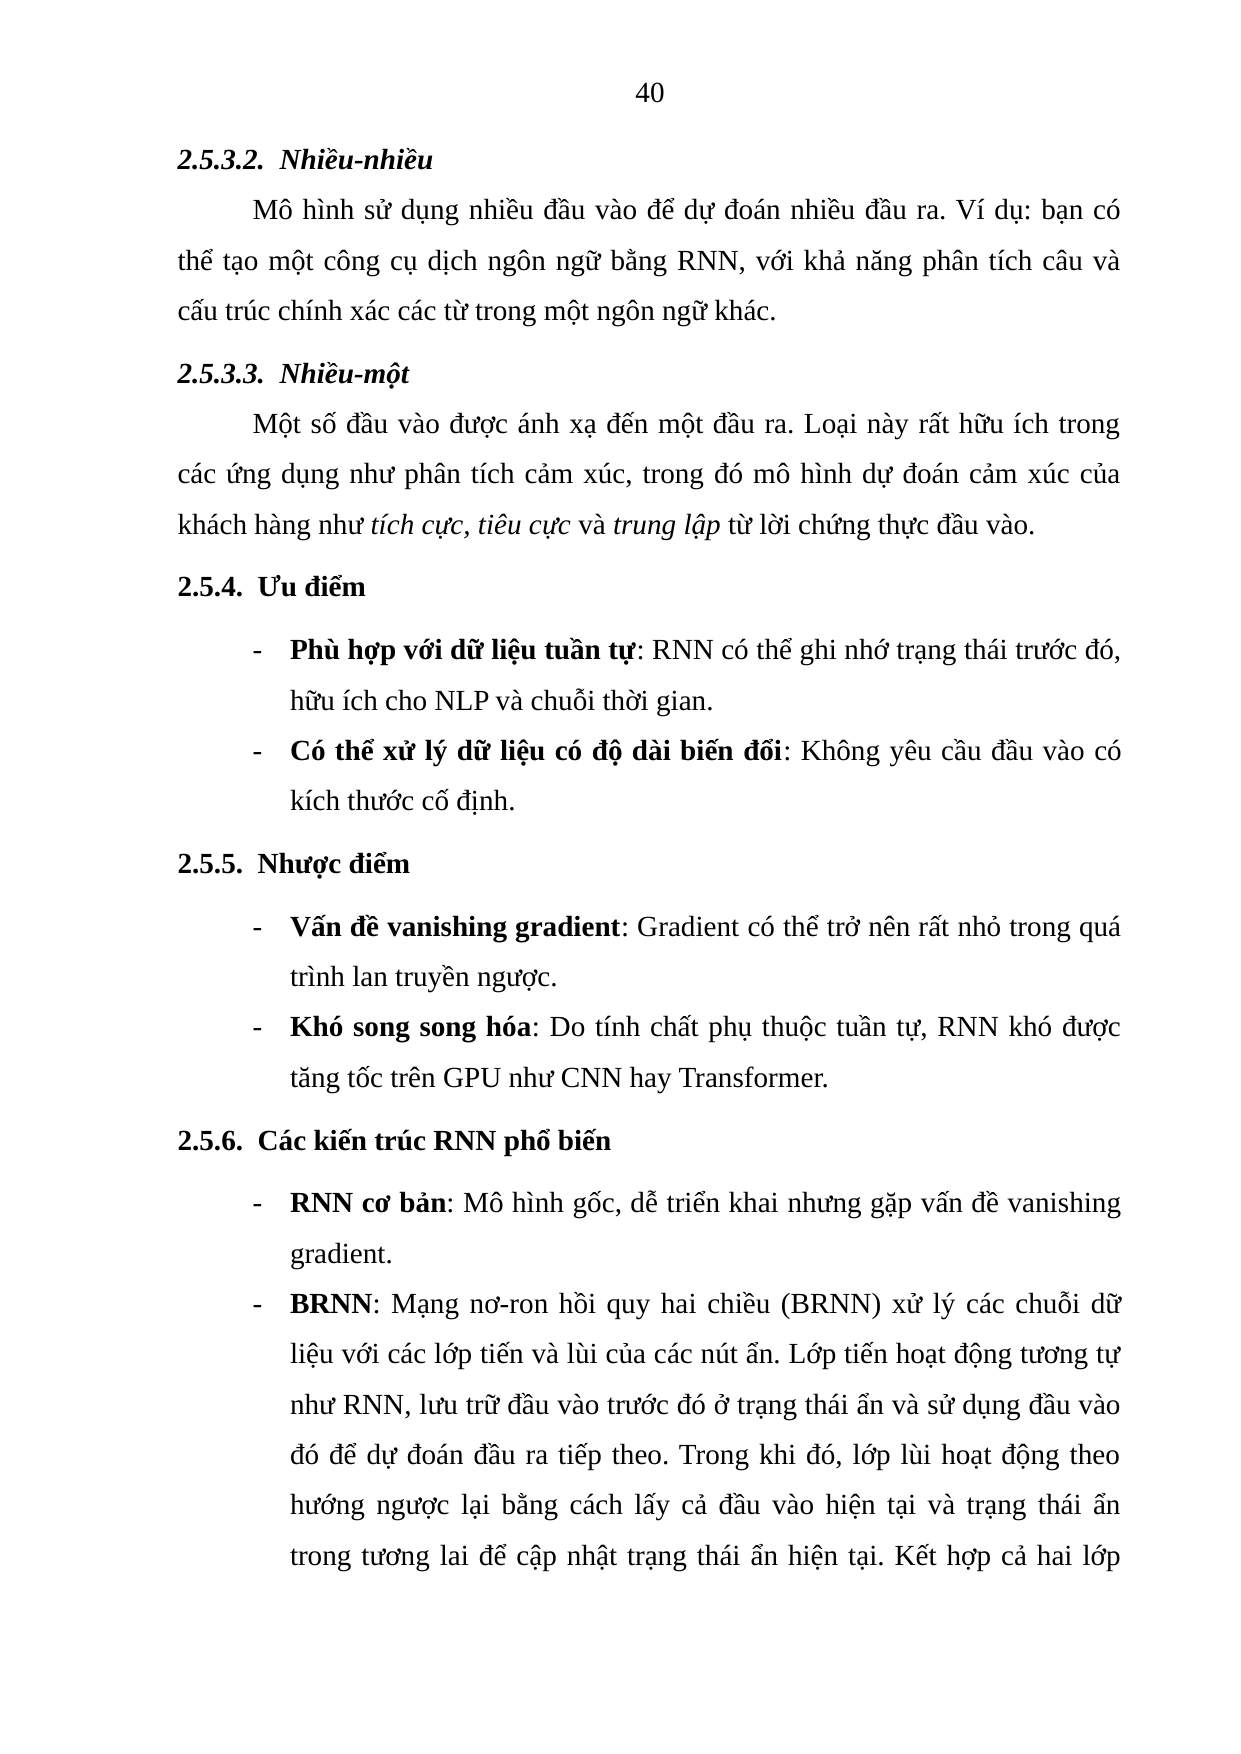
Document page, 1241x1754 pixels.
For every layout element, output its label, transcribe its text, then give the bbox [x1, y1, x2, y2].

subtitle Ưu điểm [177, 569, 1122, 603]
list RNN cơ bản: Mô hình gốc, dễ triển khai nhưng gặp vấn đề vanishing gradient. [252, 1186, 1122, 1269]
list Có thể xử lý dữ liệu có độ dài biến đổi: Không yêu cầu đầu vào có kích thước cố định. [252, 733, 1122, 817]
text Mô hình sử dụng nhiều đầu vào để dự đoán nhiều đầu ra. Ví dụ: bạn có thể tạo một công cụ dịch ngôn ngữ bằng RNN, với khả năng phân tích câu và cấu trúc chính xác các từ trong một ngôn ngữ khác. [177, 192, 1122, 327]
subtitle Nhược điểm [177, 846, 1122, 880]
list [252, 1286, 1122, 1571]
subtitle Nhiều-một [177, 356, 1122, 389]
text Một số đầu vào được ánh xạ đến một đầu ra. Loại này rất hữu ích trong các ứng dụng như phân tích cảm xúc, trong đó mô hình dự đoán cảm xúc của khách hàng như tích cực, tiêu cực và trung lập từ lời chứng thực đầu vào. [177, 406, 1122, 540]
subtitle Các kiến trúc RNN phổ biến [177, 1123, 1122, 1156]
subtitle Nhiều-nhiều [177, 142, 1122, 176]
list Phù hợp với dữ liệu tuần tự: RNN có thể ghi nhớ trạng thái trước đó, hữu ích cho NLP và chuỗi thời gian. [252, 632, 1122, 716]
list Vấn đề vanishing gradient: Gradient có thể trở nên rất nhỏ trong quá trình lan truyền ngược. [252, 909, 1122, 993]
list Khó song song hóa: Do tính chất phụ thuộc tuần tự, RNN khó được tăng tốc trên GPU như CNN hay Transformer. [252, 1009, 1122, 1093]
